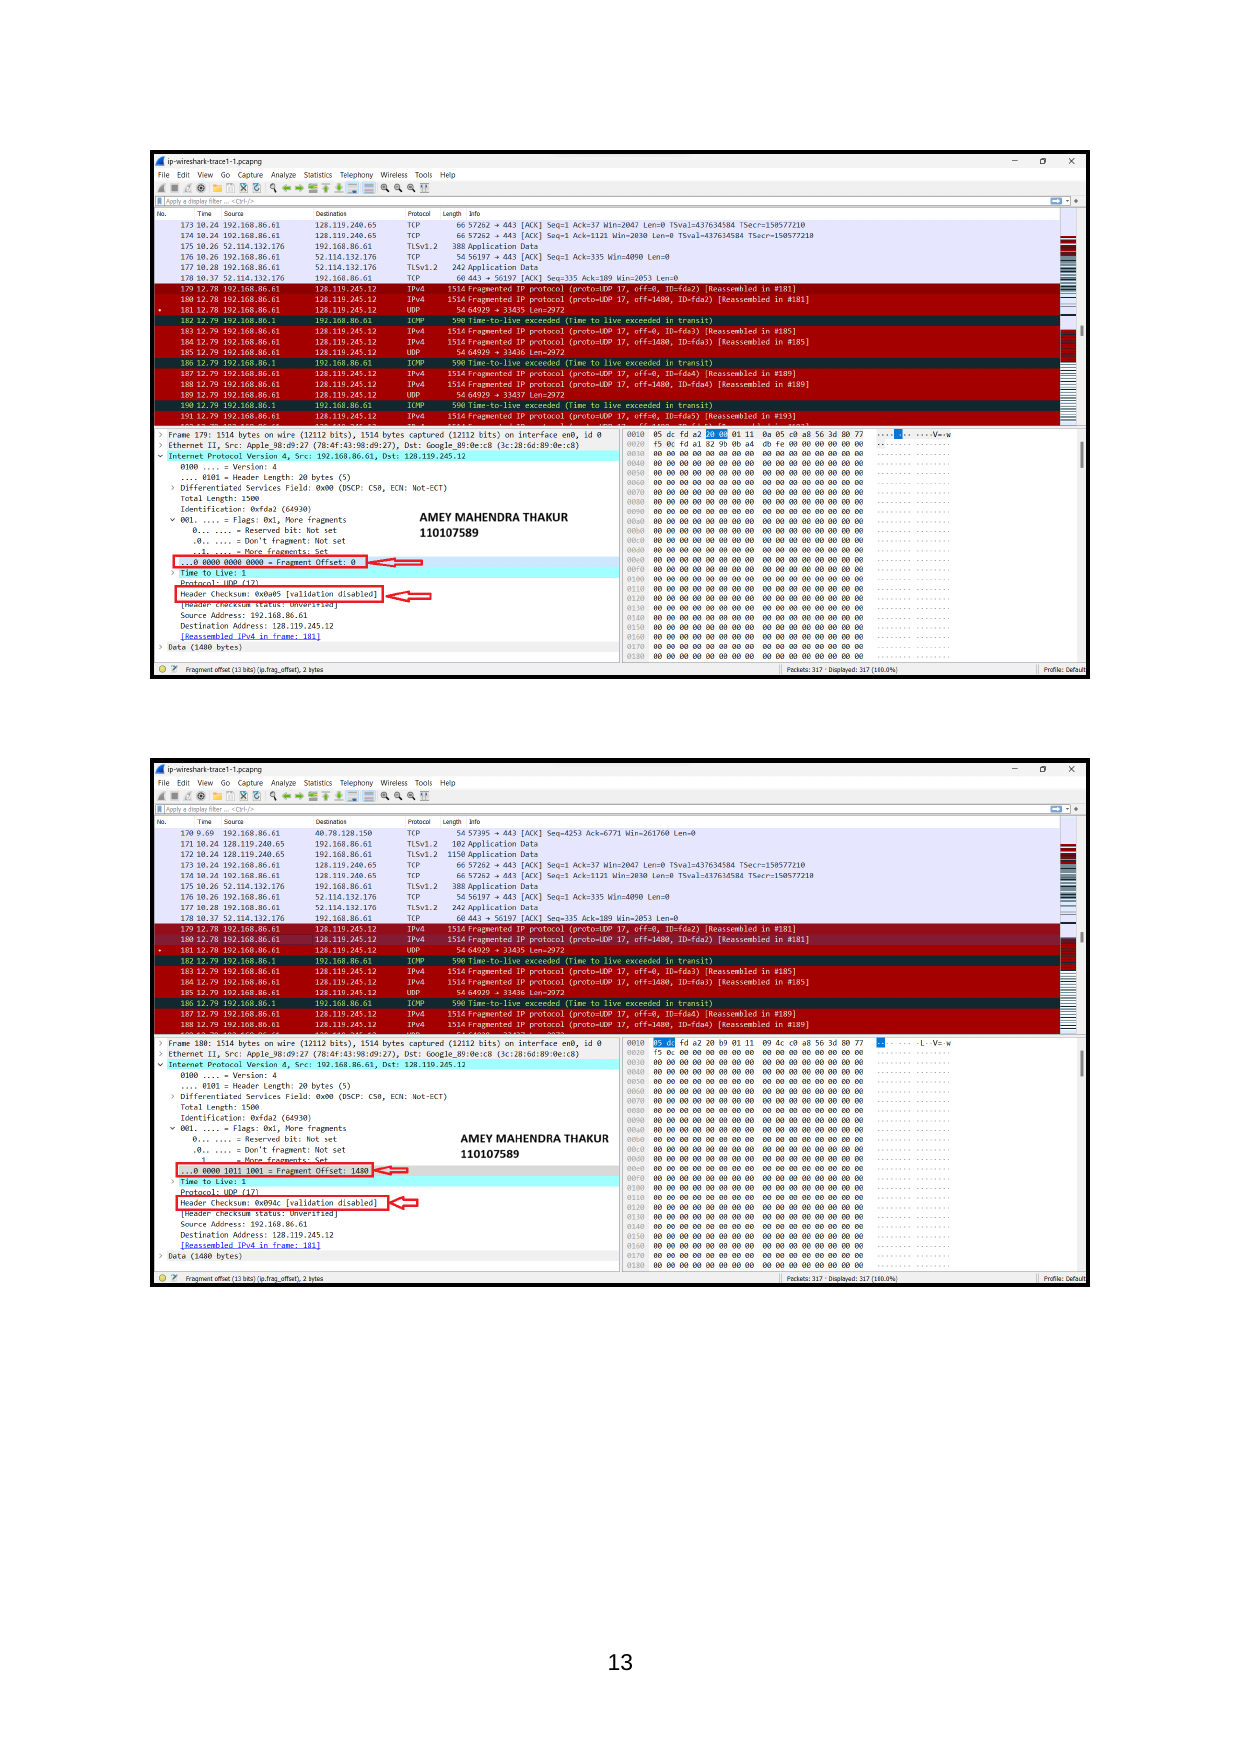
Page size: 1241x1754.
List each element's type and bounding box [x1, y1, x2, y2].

picture [154, 154, 1086, 675]
picture [154, 763, 1086, 1283]
